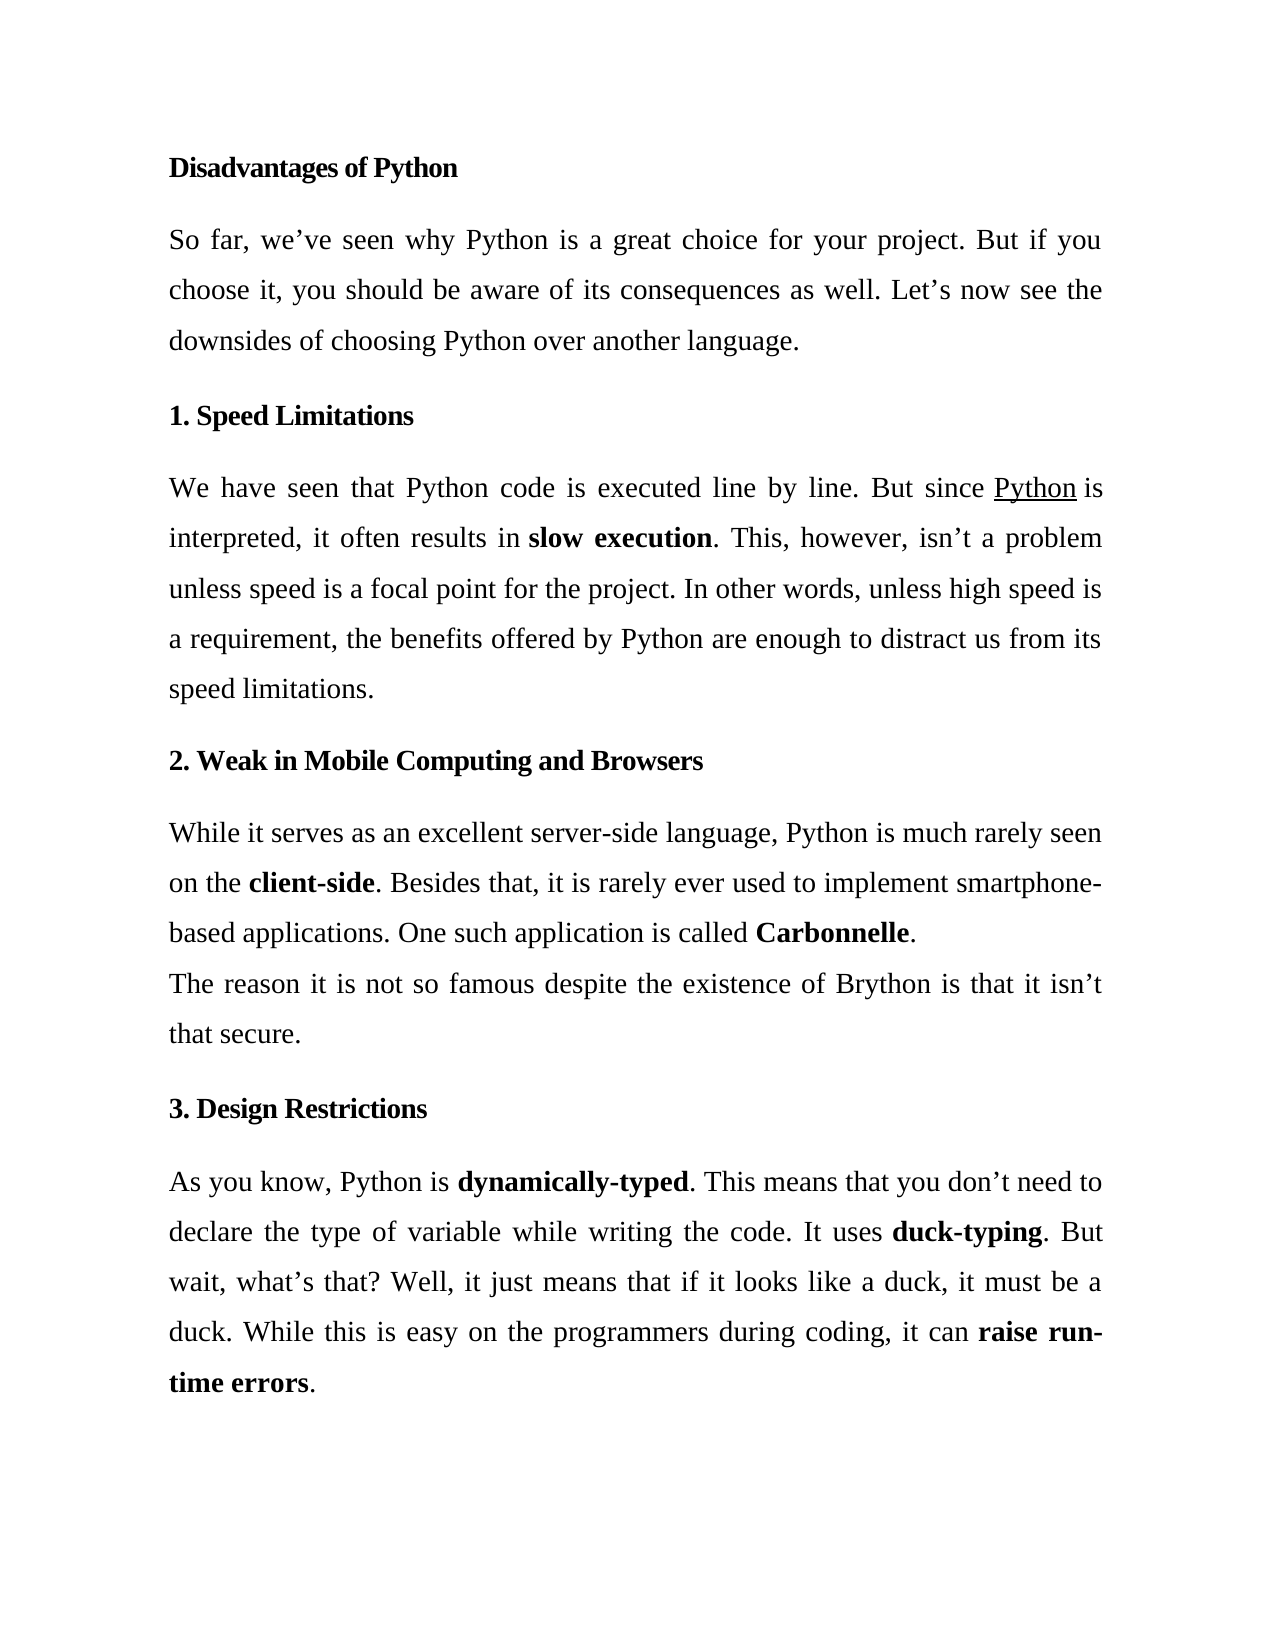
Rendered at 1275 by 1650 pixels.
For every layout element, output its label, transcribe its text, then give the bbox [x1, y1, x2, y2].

subtitle 2. Weak in Mobile Computing and Browsers [169, 743, 1103, 776]
text As you know, Python is dynamically-typed. This means that you don’t need to declare the type of variable while writing the code. It uses duck-typing. But wait, what’s that? Well, it just means that if it looks like a duck, it must be a duck. While this is easy on the programmers during coding, it can raise run-time errors. [169, 1164, 1103, 1398]
text While it serves as an excellent server-side language, Python is much rarely seen on the client-side. Besides that, it is rarely ever used to implement smartphone-based applications. One such application is called Carbonnelle. [169, 815, 1103, 949]
subtitle 3. Design Restrictions [169, 1091, 1103, 1125]
text So far, we’ve seen why Python is a great choice for your project. But if you choose it, you should be aware of its consequences as well. Let’s now see the downsides of choosing Python over another language. [169, 222, 1103, 356]
subtitle Disadvantages of Python [169, 150, 1103, 183]
text We have seen that Python code is executed line by line. But since Python is interpreted, it often results in slow execution. This, however, isn’t a problem unless speed is a focal point for the project. In other words, unless high speed is a requirement, the benefits offered by Python are enough to distract us from its speed limitations. [169, 470, 1103, 705]
subtitle 1. Speed Limitations [169, 398, 1103, 432]
text The reason it is not so famous despite the existence of Brython is that it isn’t that secure. [169, 966, 1103, 1050]
